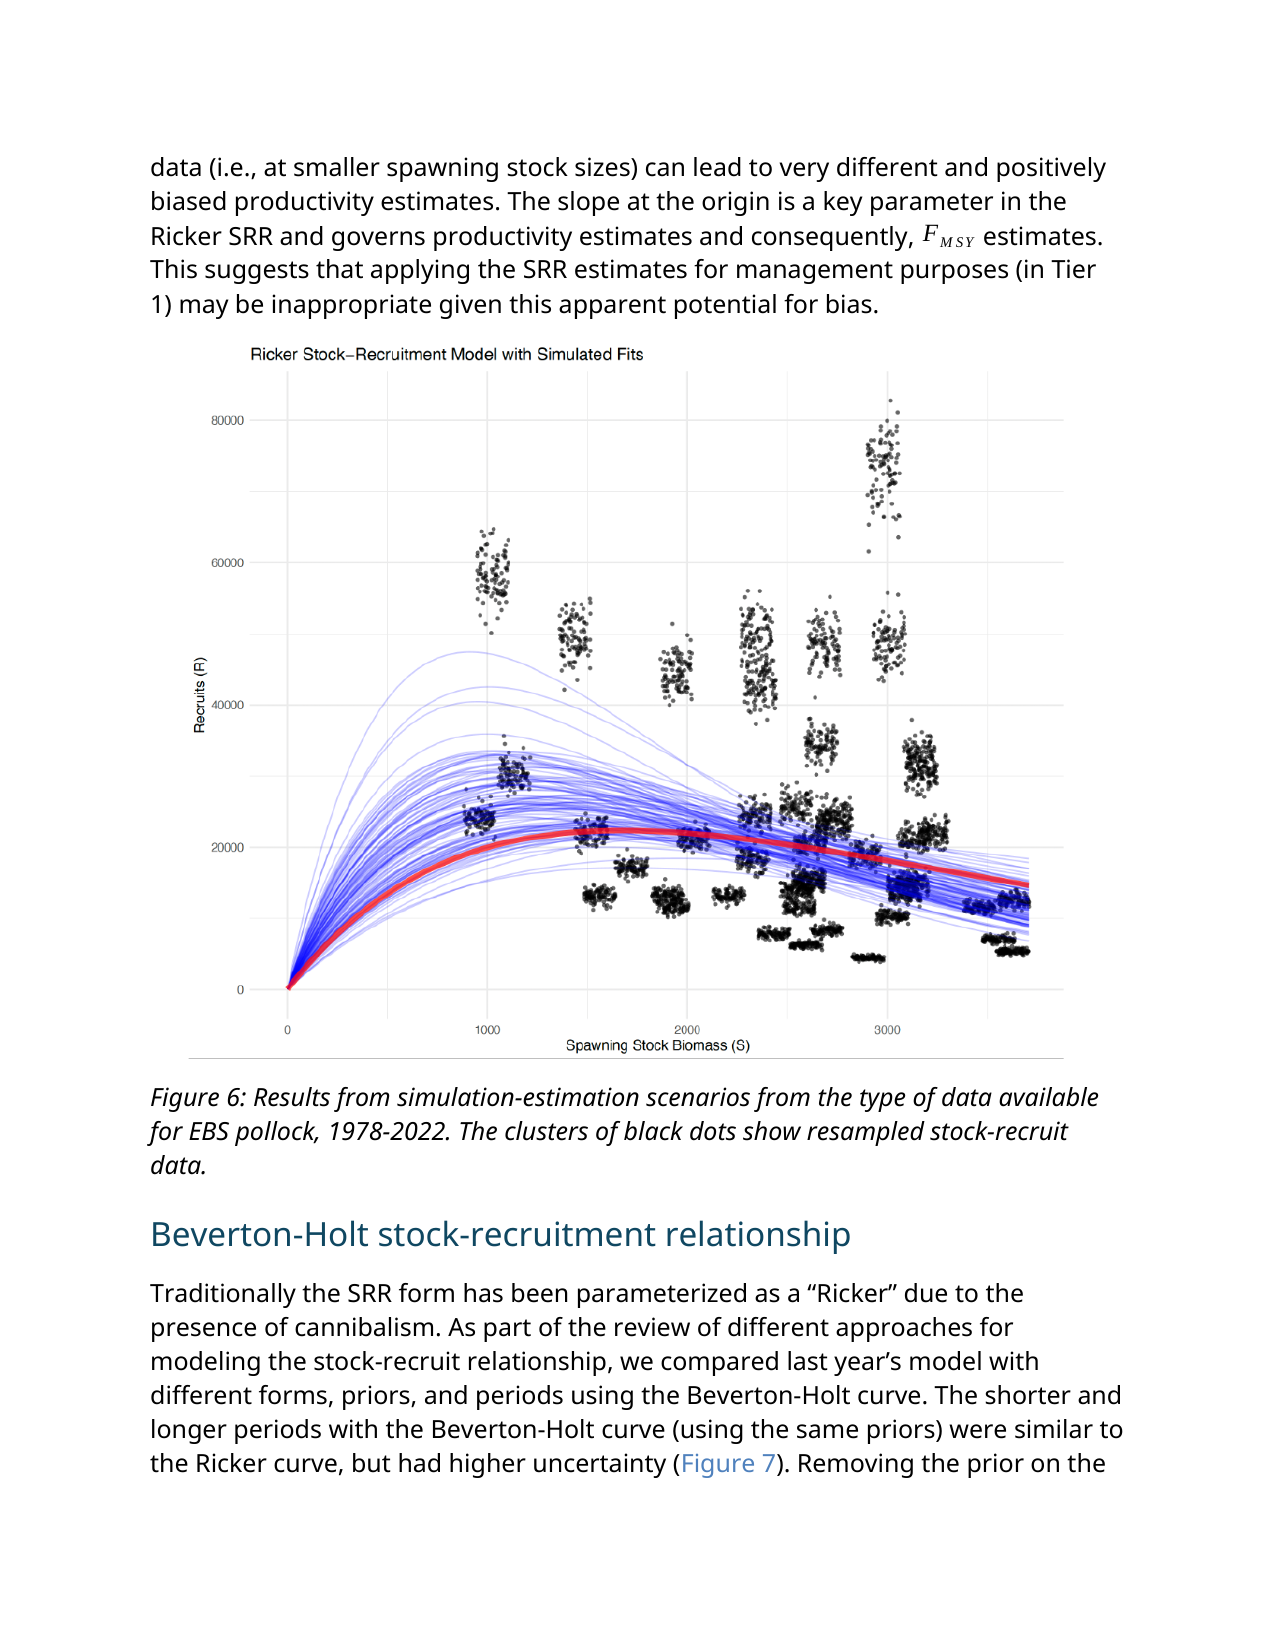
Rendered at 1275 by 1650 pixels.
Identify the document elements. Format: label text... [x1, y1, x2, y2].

subtitle Beverton-Holt stock-recruitment relationship [150, 1211, 1125, 1257]
picture [188, 342, 1064, 1059]
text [150, 1275, 1125, 1480]
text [150, 150, 1125, 320]
table_header Figure 6: Results from simulation-estimation scenarios from the type of data available for EBS pollock, 1978-2022. The clusters of black dots show resampled stock-recruit data. [139, 339, 1114, 1194]
